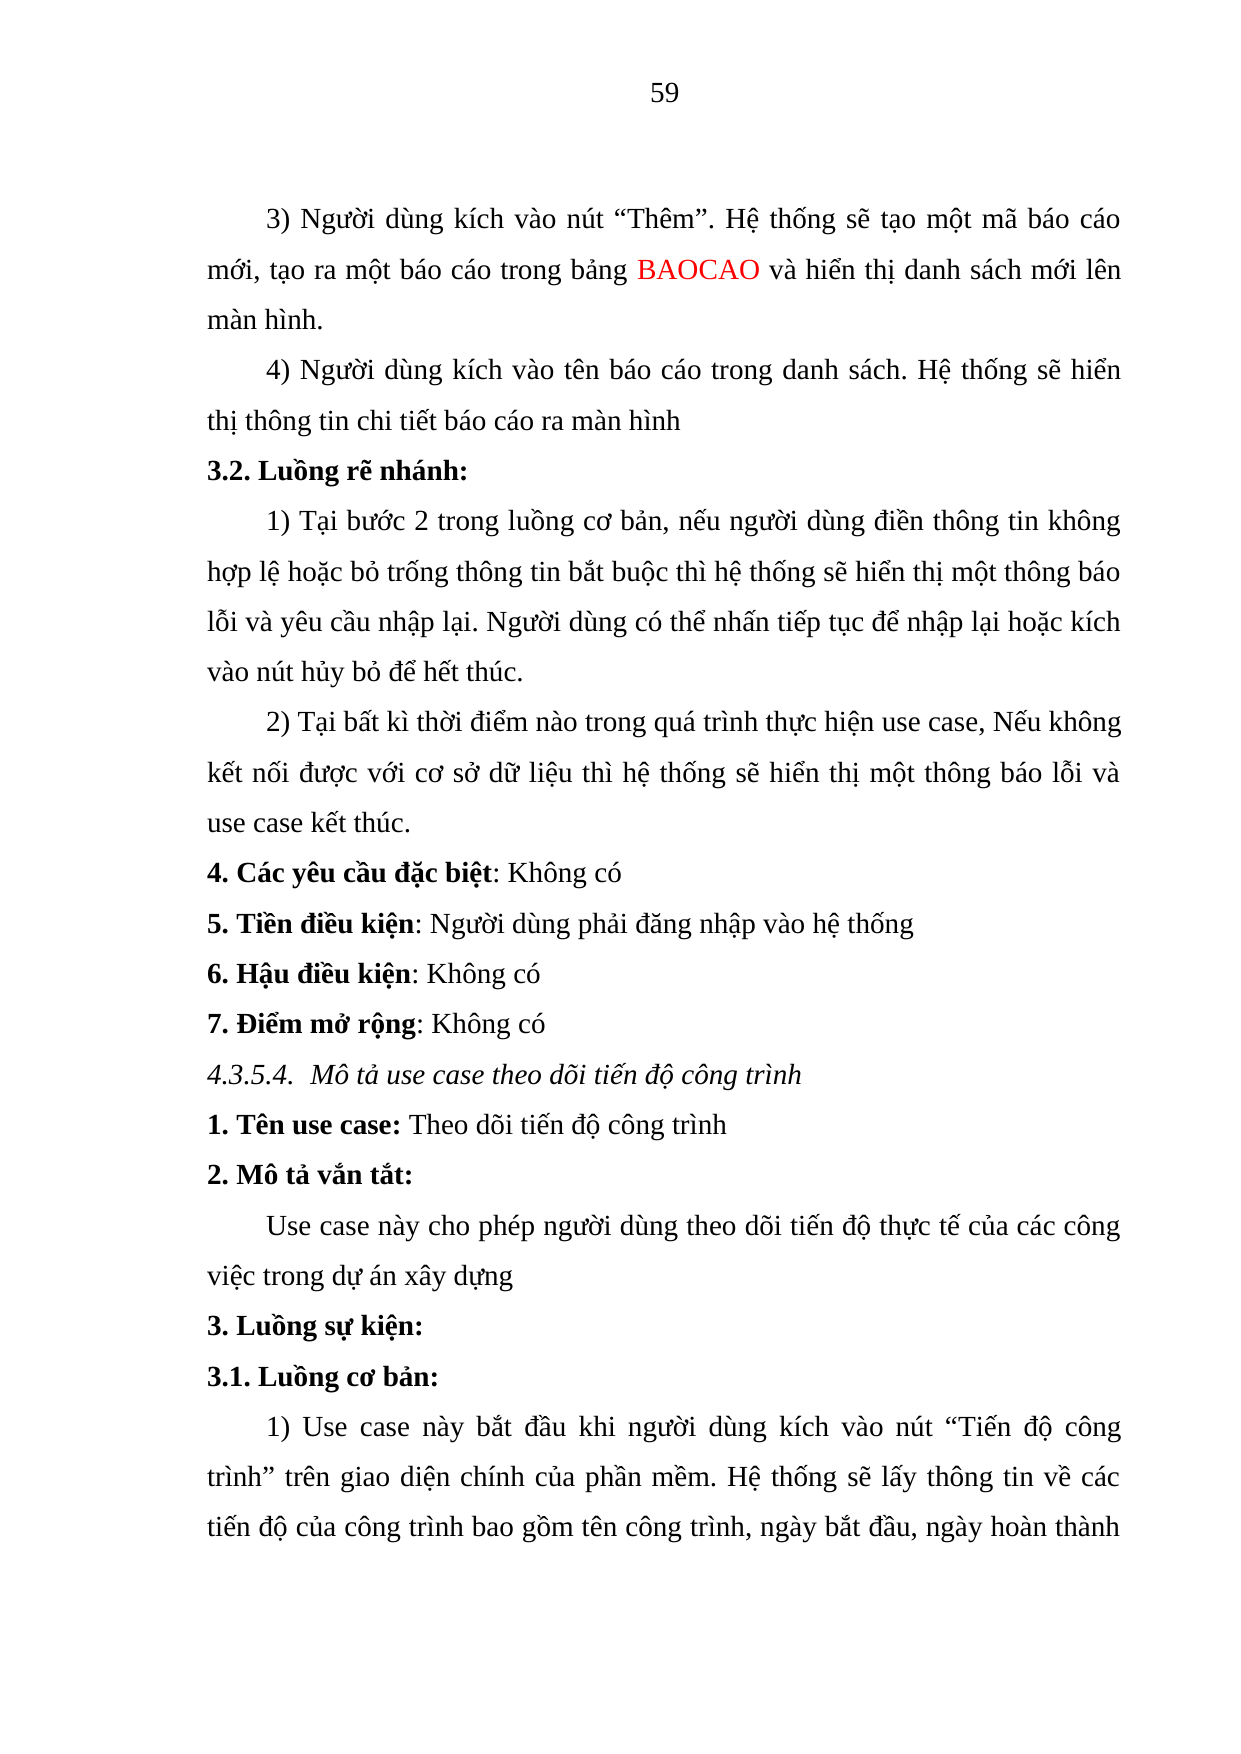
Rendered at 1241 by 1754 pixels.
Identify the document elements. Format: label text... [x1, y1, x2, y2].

text 4. Các yêu cầu đặc biệt: Không có [207, 856, 1122, 889]
text 5. Tiền điều kiện: Người dùng phải đăng nhập vào hệ thống [207, 906, 1122, 939]
text 3) Người dùng kích vào nút “Thêm”. Hệ thống sẽ tạo một mã báo cáo mới, tạo ra một báo cáo trong bảng BAOCAO và hiển thị danh sách mới lên màn hình. [207, 201, 1122, 336]
text 1. Tên use case: Theo dõi tiến độ công trình [207, 1107, 1122, 1141]
text 7. Điểm mở rộng: Không có [207, 1006, 1122, 1040]
text 3.2. Luồng rẽ nhánh: [207, 453, 1122, 487]
text 3. Luồng sự kiện: [207, 1308, 1122, 1342]
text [207, 1409, 1122, 1543]
subtitle Mô tả use case theo dõi tiến độ công trình [207, 1057, 1122, 1090]
text 1) Tại bước 2 trong luồng cơ bản, nếu người dùng điền thông tin không hợp lệ hoặc bỏ trống thông tin bắt buộc thì hệ thống sẽ hiển thị một thông báo lỗi và yêu cầu nhập lại. Người dùng có thể nhấn tiếp tục để nhập lại hoặc kích vào nút hủy bỏ để hết thúc. [207, 503, 1122, 688]
text 4) Người dùng kích vào tên báo cáo trong danh sách. Hệ thống sẽ hiển thị thông tin chi tiết báo cáo ra màn hình [207, 352, 1122, 436]
text 6. Hậu điều kiện: Không có [207, 956, 1122, 990]
text 2. Mô tả vắn tắt: [207, 1157, 1122, 1191]
text 3.1. Luồng cơ bản: [207, 1359, 1122, 1392]
text 2) Tại bất kì thời điểm nào trong quá trình thực hiện use case, Nếu không kết nối được với cơ sở dữ liệu thì hệ thống sẽ hiển thị một thông báo lỗi và use case kết thúc. [207, 704, 1122, 839]
text Use case này cho phép người dùng theo dõi tiến độ thực tế của các công việc trong dự án xây dựng [207, 1208, 1122, 1292]
